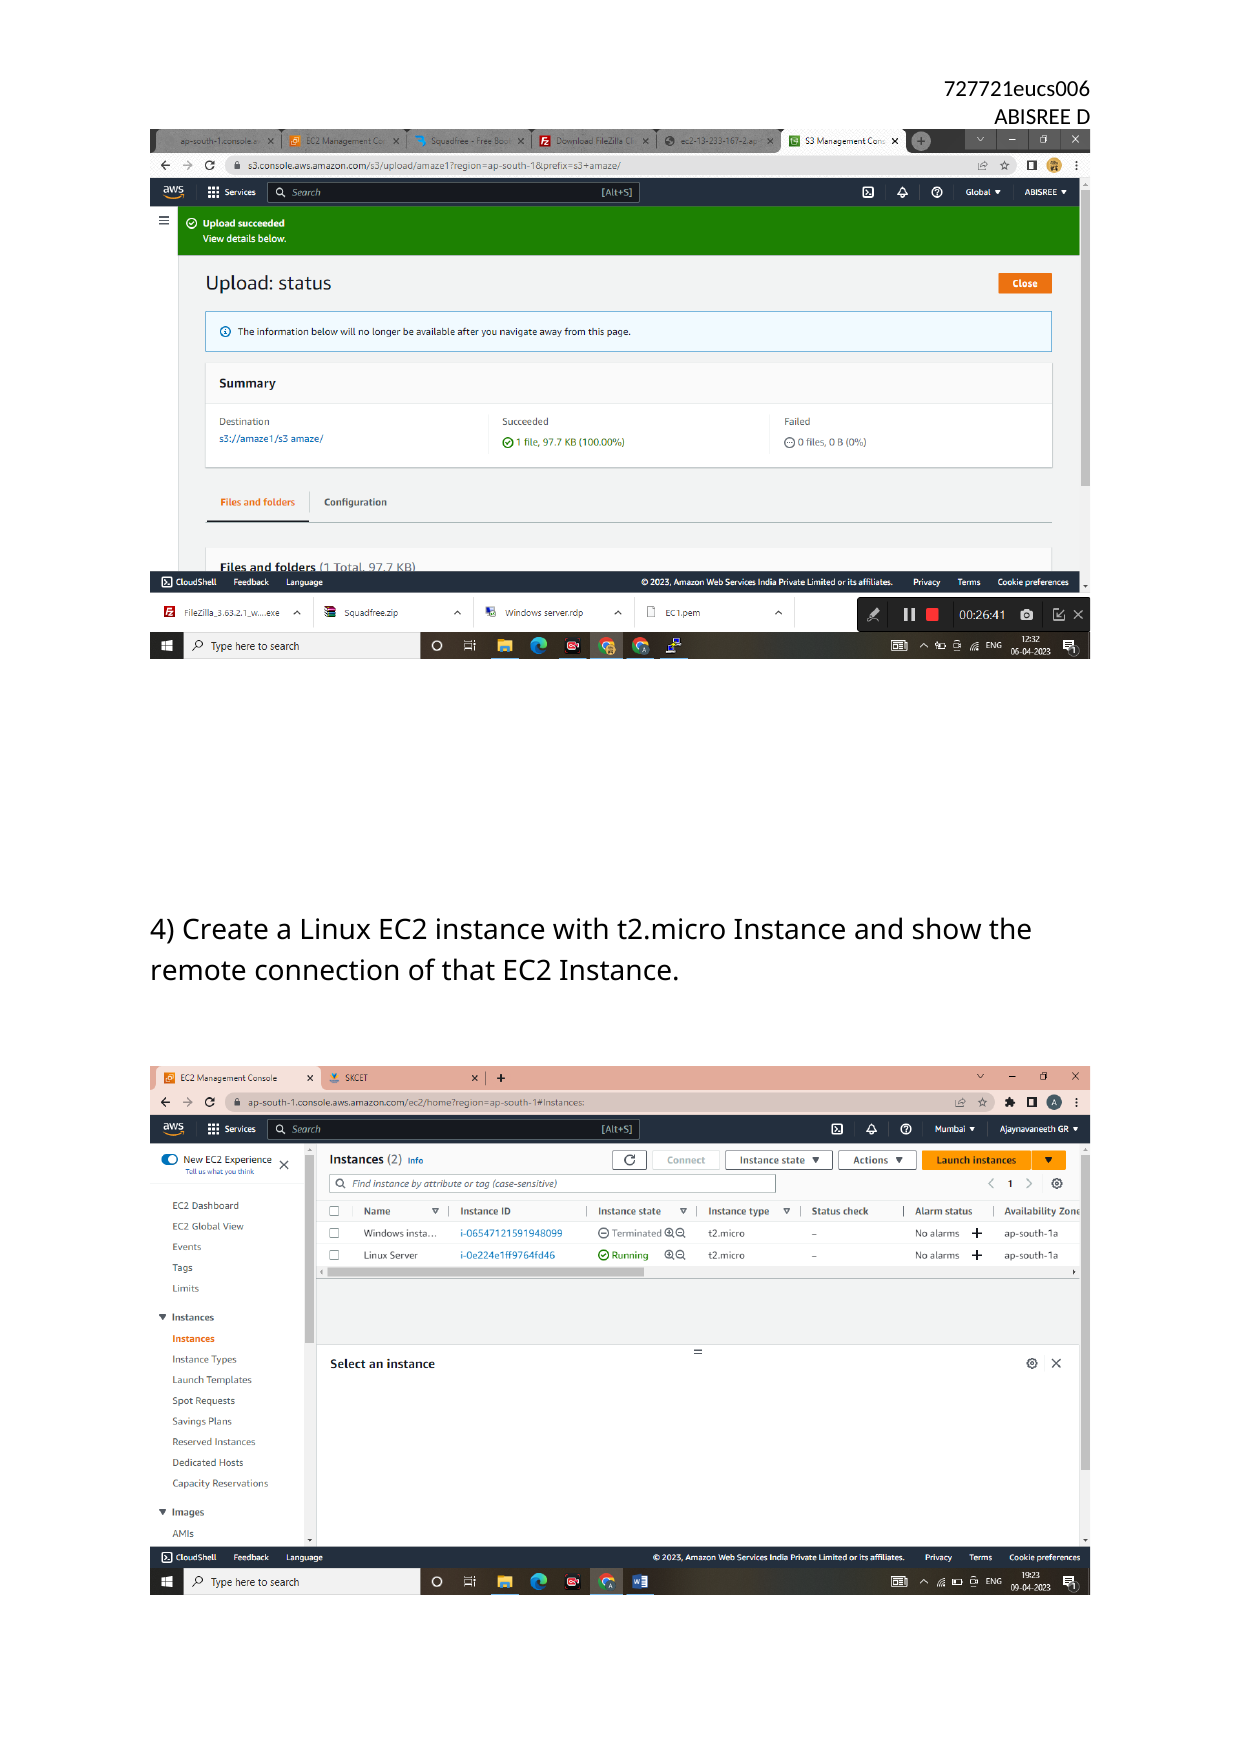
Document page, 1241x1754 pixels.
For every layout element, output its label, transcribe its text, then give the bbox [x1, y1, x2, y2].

picture [150, 1066, 1091, 1595]
picture [150, 129, 1091, 659]
text 4) Create a Linux EC2 instance with t2.micro Instance and show the remote connection of that EC2 Instance. [150, 909, 1090, 989]
